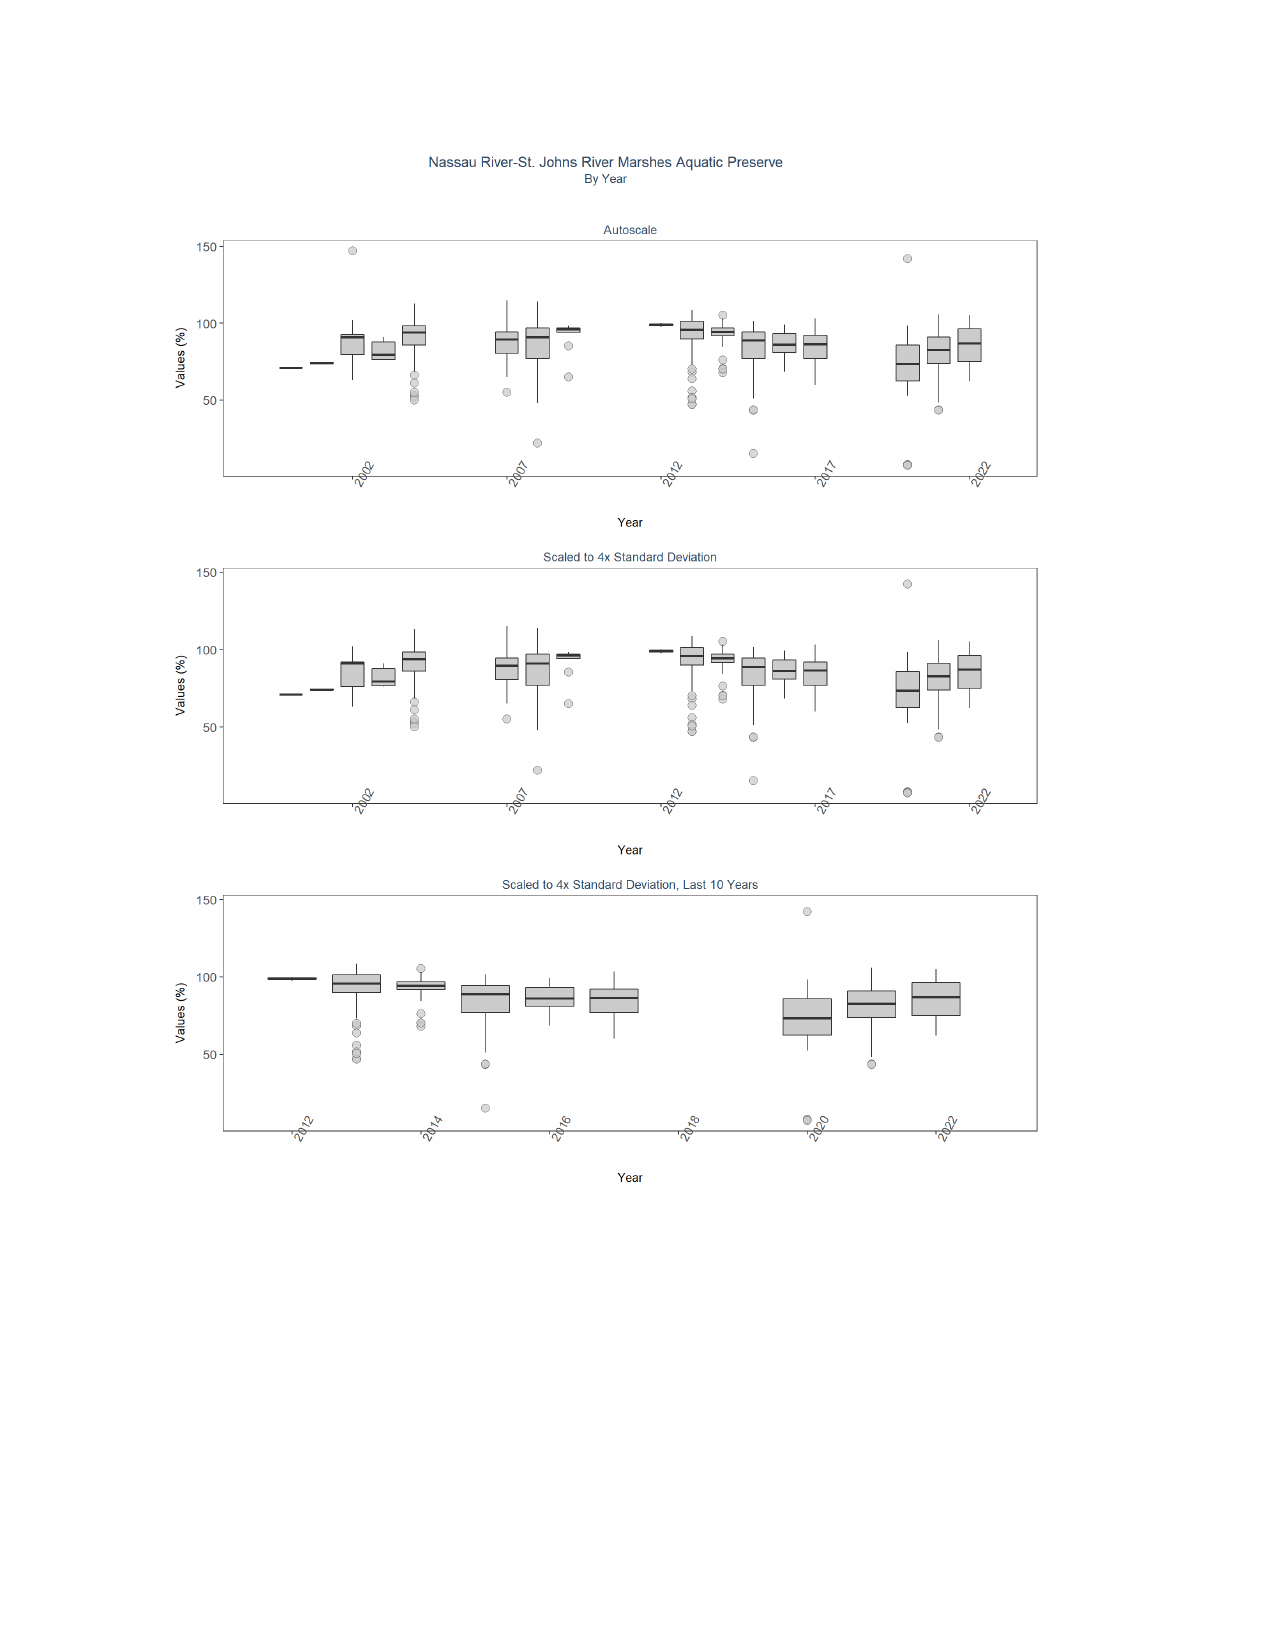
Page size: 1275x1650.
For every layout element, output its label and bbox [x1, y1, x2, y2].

picture [168, 150, 1044, 1200]
